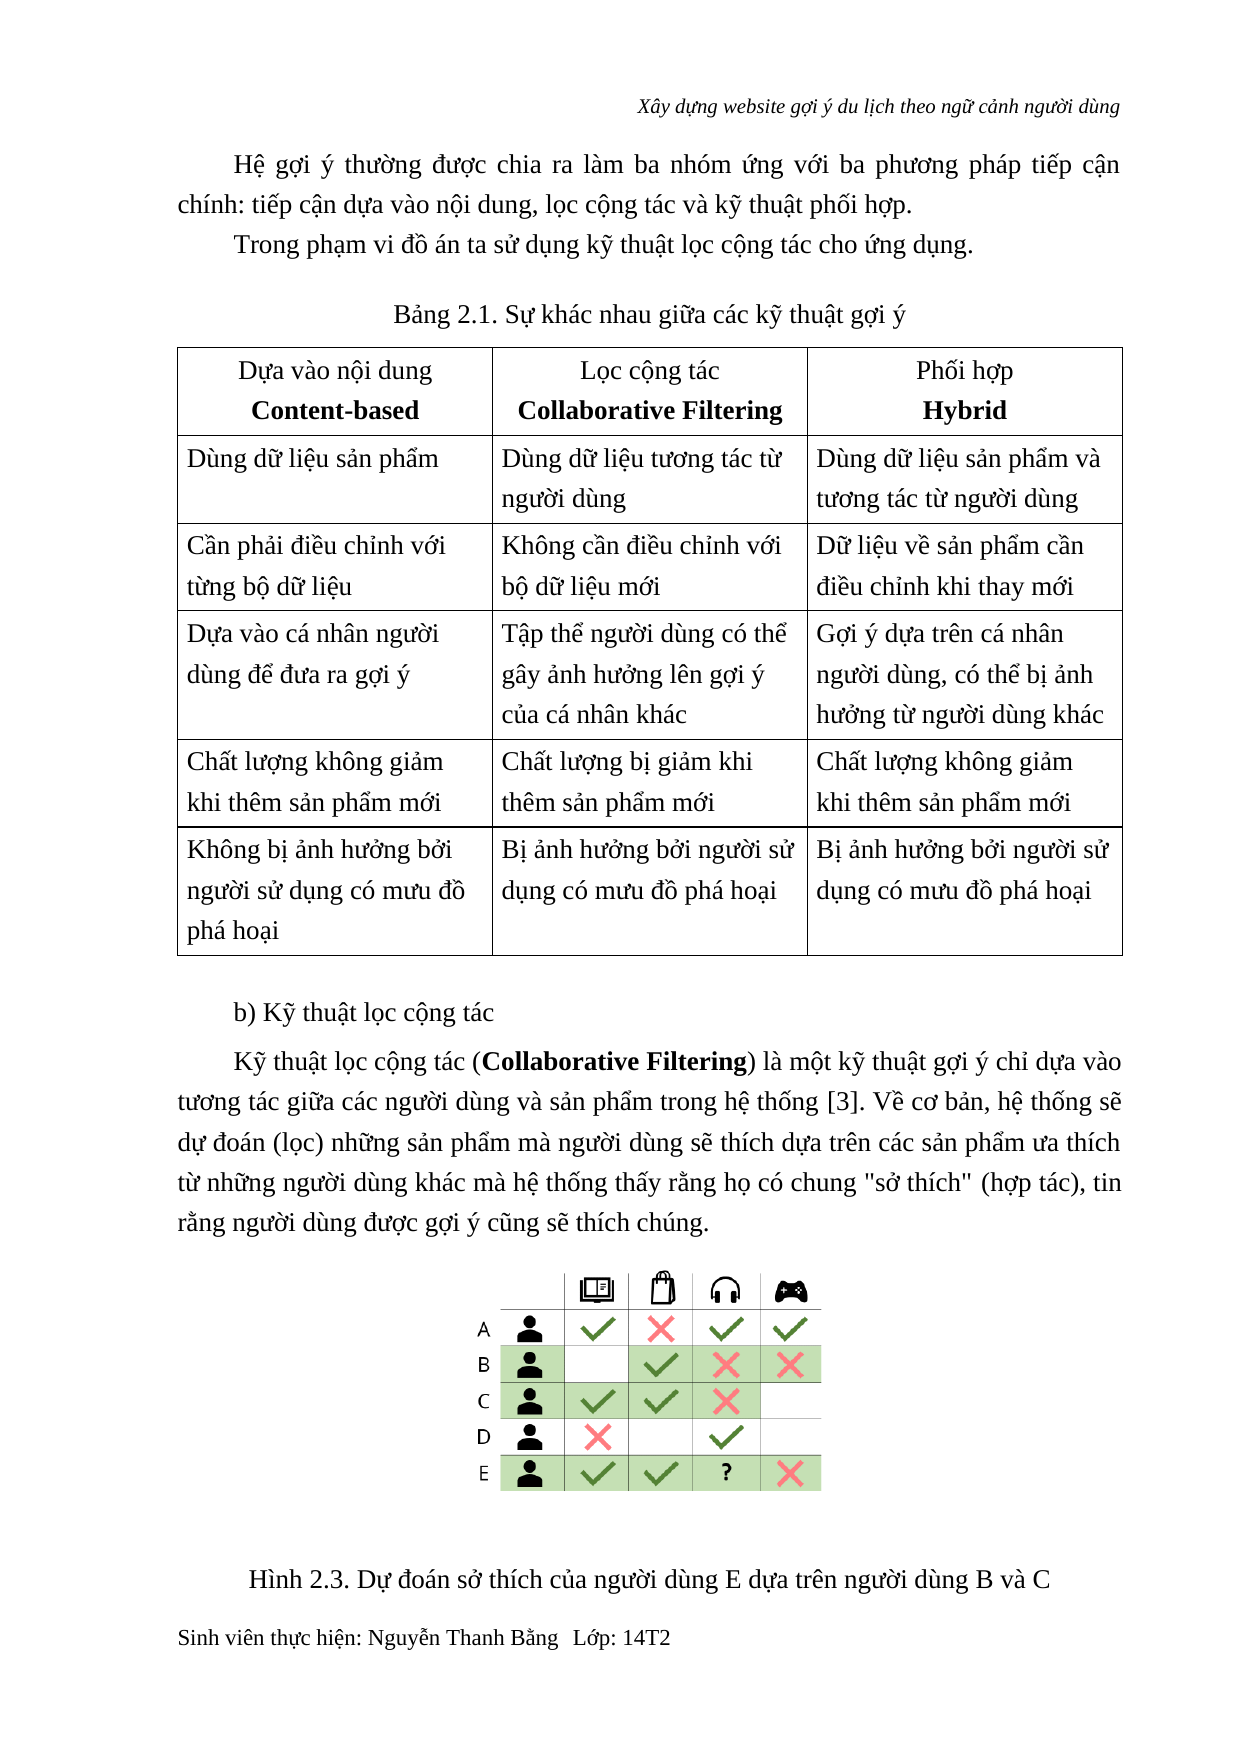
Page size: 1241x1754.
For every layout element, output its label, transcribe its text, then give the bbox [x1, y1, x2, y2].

subtitle Kỹ thuật lọc cộng tác [177, 996, 1122, 1027]
table_cell Bị ảnh hưởng bởi người sử dụng có mưu đồ phá hoại [808, 828, 1122, 954]
table_cell Dùng dữ liệu tương tác từ người dùng [493, 436, 807, 522]
table_cell Dựa vào cá nhân người dùng để đưa ra gợi ý [178, 611, 492, 738]
table_cell Dùng dữ liệu sản phẩm và tương tác từ người dùng [808, 436, 1122, 522]
table_cell Bị ảnh hưởng bởi người sử dụng có mưu đồ phá hoại [493, 828, 807, 954]
table_cell Dữ liệu về sản phẩm cần điều chỉnh khi thay mới [808, 524, 1122, 610]
table_cell Cần phải điều chỉnh với từng bộ dữ liệu [178, 524, 492, 610]
text Kỹ thuật lọc cộng tác (Collaborative Filtering) là một kỹ thuật gợi ý chỉ dựa vào tương tác giữa các người dùng và sản phẩm trong hệ thống . Về cơ bản, hệ thống sẽ dự đoán (lọc) những sản phẩm mà người dùng sẽ thích dựa trên các sản phẩm ưa thích từ những người dùng khác mà hệ thống thấy rằng họ có chung "sở thích" (hợp tác), tin rằng người dùng được gợi ý cũng sẽ thích chúng. [177, 1045, 1122, 1238]
table_header Phối hợp Hybrid [808, 348, 1122, 435]
table_cell Chất lượng bị giảm khi thêm sản phẩm mới [493, 740, 807, 826]
table_header Lọc cộng tác Collaborative Filtering [493, 348, 807, 435]
table_cell Tập thể người dùng có thể gây ảnh hưởng lên gợi ý của cá nhân khác [493, 611, 807, 738]
text Bảng 2.1. Sự khác nhau giữa các kỹ thuật gợi ý [177, 298, 1122, 329]
table_cell Không cần điều chỉnh với bộ dữ liệu mới [493, 524, 807, 610]
picture [464, 1246, 835, 1525]
table_cell Chất lượng không giảm khi thêm sản phẩm mới [178, 740, 492, 826]
table_header Dựa vào nội dung Content-based [178, 348, 492, 435]
table_cell Chất lượng không giảm khi thêm sản phẩm mới [808, 740, 1122, 826]
table_cell Gợi ý dựa trên cá nhân người dùng, có thể bị ảnh hưởng từ người dùng khác [808, 611, 1122, 738]
text Hệ gợi ý thường được chia ra làm ba nhóm ứng với ba phương pháp tiếp cận chính: tiếp cận dựa vào nội dung, lọc cộng tác và kỹ thuật phối hợp. [177, 148, 1122, 219]
table_cell Dùng dữ liệu sản phẩm [178, 436, 492, 522]
table_cell Không bị ảnh hưởng bởi người sử dụng có mưu đồ phá hoại [178, 828, 492, 954]
text Trong phạm vi đồ án ta sử dụng kỹ thuật lọc cộng tác cho ứng dụng. [177, 228, 1122, 260]
